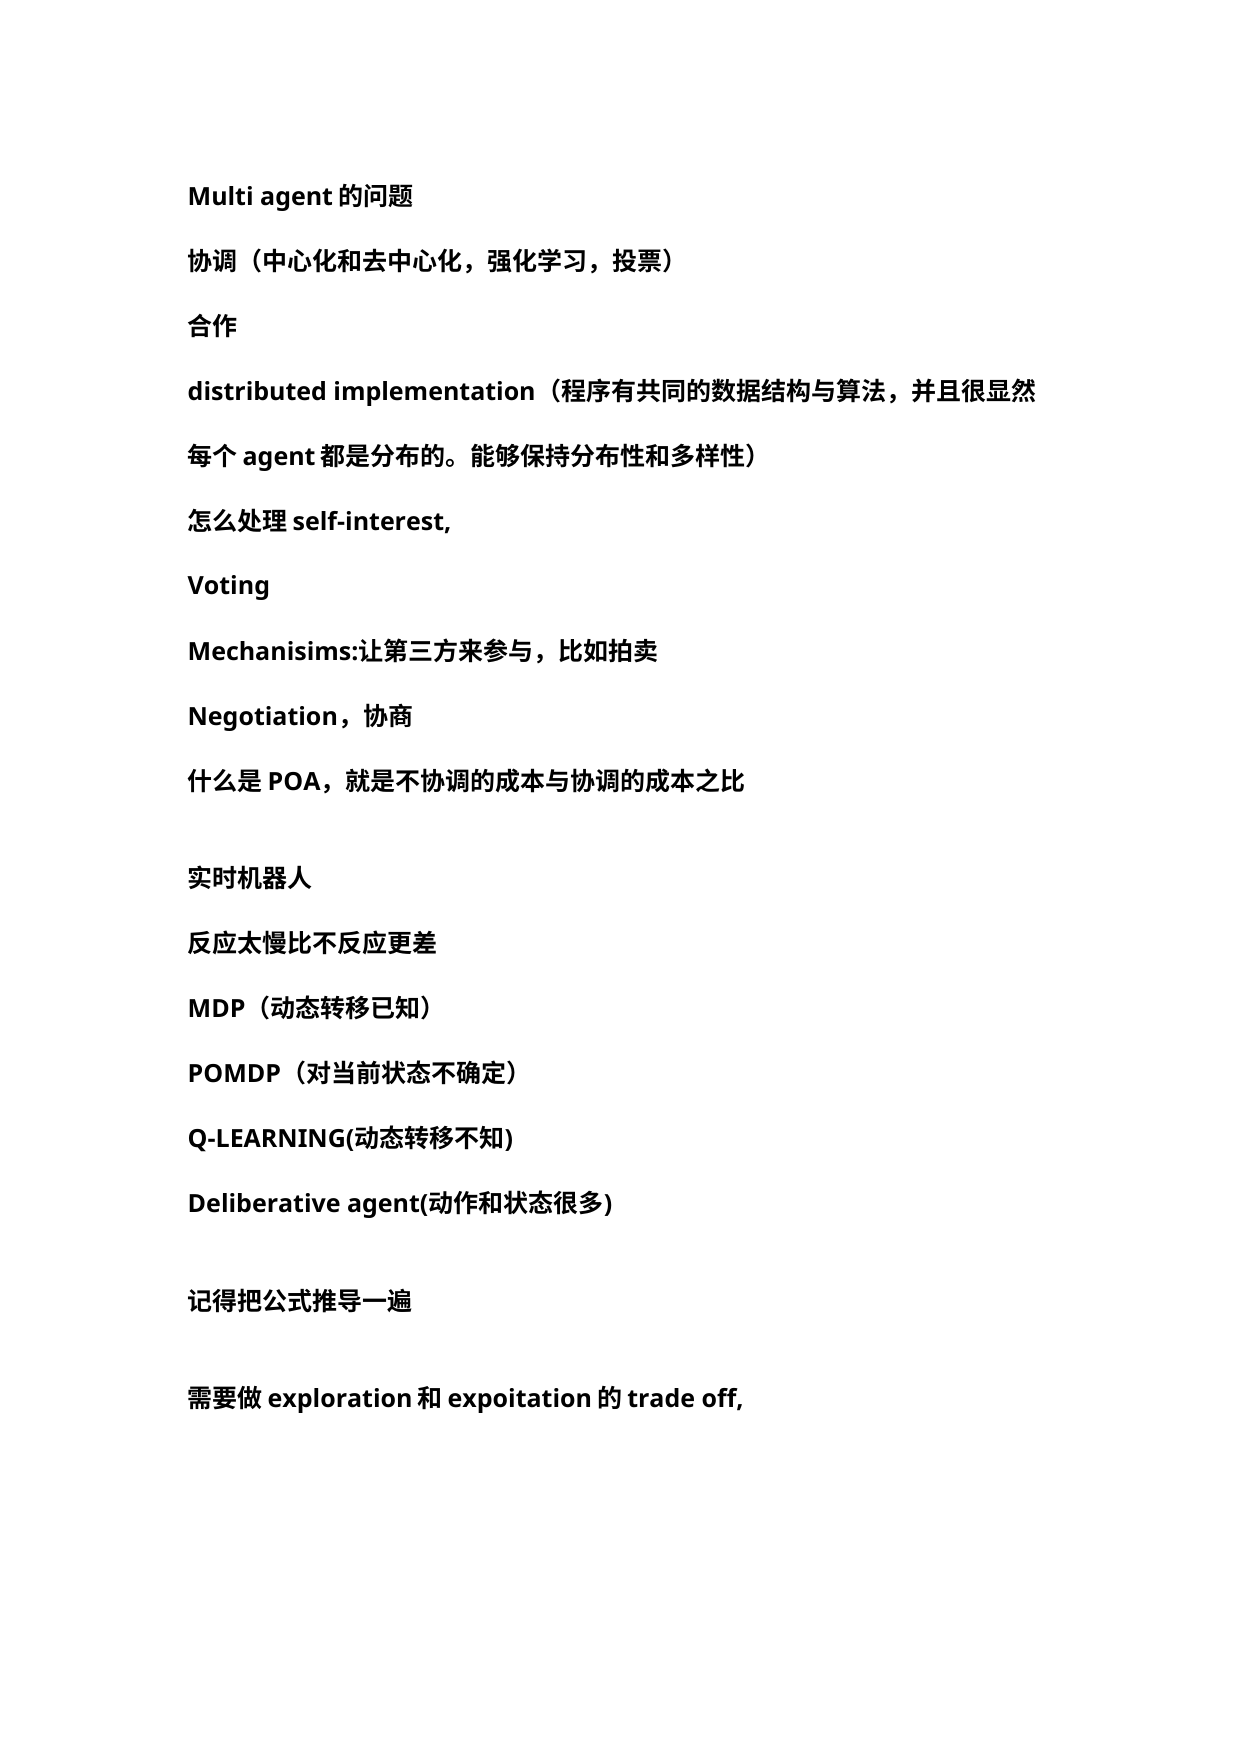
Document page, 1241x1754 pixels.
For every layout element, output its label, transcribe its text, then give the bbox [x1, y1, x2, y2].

text Voting [187, 552, 1053, 617]
text Deliberative agent(动作和状态很多) [187, 1169, 1053, 1234]
text 怎么处理self-interest, [187, 487, 1053, 552]
text Mechanisims:让第三方来参与，比如拍卖 [187, 617, 1053, 682]
text Multi agent的问题 [187, 162, 1053, 227]
text MDP（动态转移已知） [187, 974, 1053, 1039]
text 实时机器人 [187, 844, 1053, 909]
text 合作 [187, 292, 1053, 357]
text 什么是POA，就是不协调的成本与协调的成本之比 [187, 747, 1053, 812]
text POMDP（对当前状态不确定） [187, 1039, 1053, 1104]
text distributed implementation（程序有共同的数据结构与算法，并且很显然每个agent都是分布的。能够保持分布性和多样性） [187, 357, 1053, 487]
text 需要做exploration和expoitation的trade off, [187, 1364, 1053, 1429]
text 反应太慢比不反应更差 [187, 909, 1053, 974]
text 记得把公式推导一遍 [187, 1267, 1053, 1332]
text Q-LEARNING(动态转移不知) [187, 1104, 1053, 1169]
text 协调（中心化和去中心化，强化学习，投票） [187, 227, 1053, 292]
text Negotiation，协商 [187, 682, 1053, 747]
